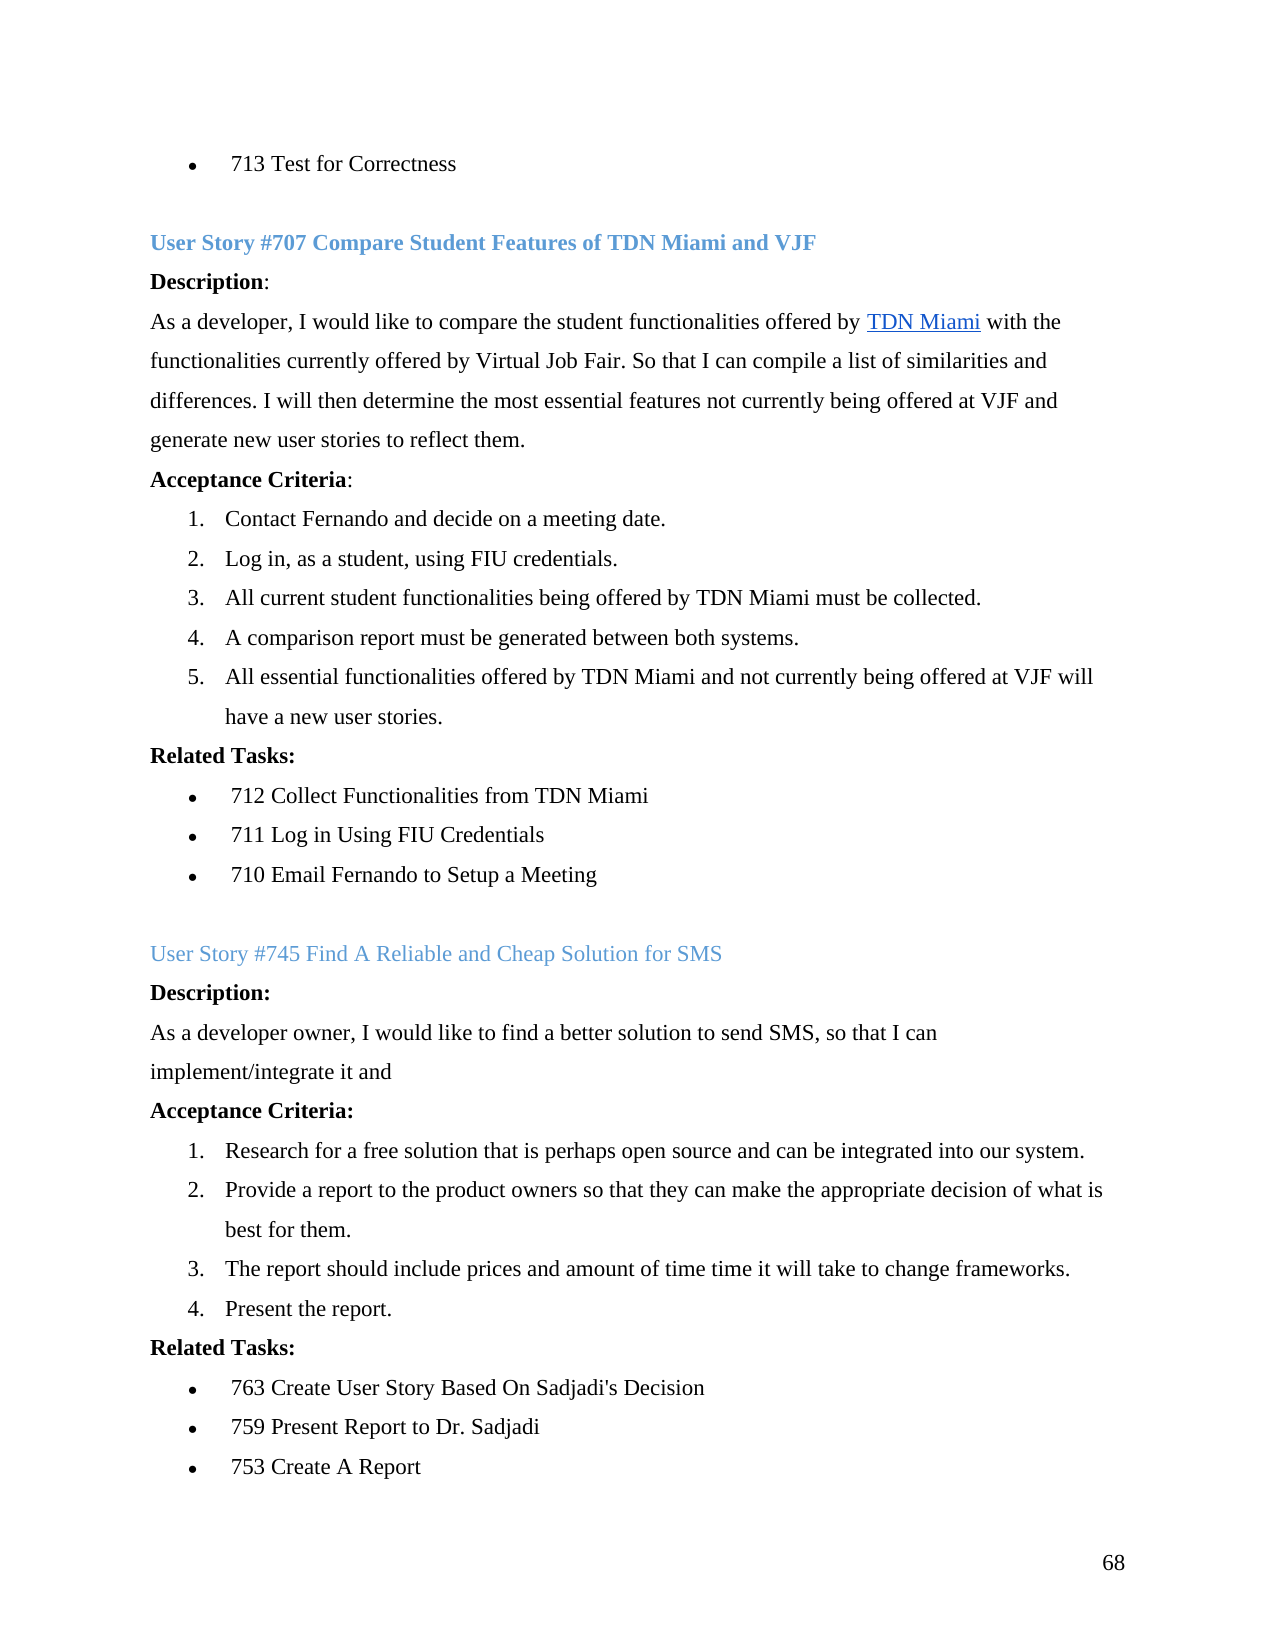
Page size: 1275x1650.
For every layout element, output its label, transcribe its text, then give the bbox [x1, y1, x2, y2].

list 753 Create A Report [187, 1453, 1125, 1479]
list Log in, as a student, using FIU credentials. [187, 545, 1125, 571]
list 710 Email Fernando to Setup a Meeting [187, 861, 1125, 887]
list The report should include prices and amount of time time it will take to change frameworks. [187, 1255, 1125, 1282]
text Acceptance Criteria: [150, 1097, 1125, 1124]
list Present the report. [187, 1295, 1125, 1321]
text As a developer owner, I would like to find a better solution to send SMS, so that I can implement/integrate it and [150, 1018, 1125, 1084]
list A comparison report must be generated between both systems. [187, 624, 1125, 650]
list Contact Fernando and decide on a meeting date. [187, 505, 1125, 532]
text User Story #745 Find A Reliable and Cheap Solution for SMS [150, 939, 1125, 966]
list 763 Create User Story Based On Sadjadi's Decision [187, 1374, 1125, 1400]
list 759 Present Report to Dr. Sadjadi [187, 1413, 1125, 1440]
text User Story #707 Compare Student Features of TDN Miami and VJF [150, 229, 1125, 255]
text As a developer, I would like to compare the student functionalities offered by TDN Miami with the functionalities currently offered by Virtual Job Fair. So that I can compile a list of similarities and differences. I will then determine the most essential features not currently being offered at VJF and generate new user stories to reflect them. [150, 308, 1125, 453]
list 711 Log in Using FIU Credentials [187, 821, 1125, 847]
list 712 Collect Functionalities from TDN Miami [187, 782, 1125, 808]
text Related Tasks: [150, 1334, 1125, 1361]
text Related Tasks: [150, 742, 1125, 768]
list All essential functionalities offered by TDN Miami and not currently being offered at VJF will have a new user stories. [187, 663, 1125, 729]
list Research for a free solution that is perhaps open source and can be integrated into our system. [187, 1137, 1125, 1163]
text Description: [150, 979, 1125, 1005]
list All current student functionalities being offered by TDN Miami must be collected. [187, 584, 1125, 611]
list Provide a report to the product owners so that they can make the appropriate decision of what is best for them. [187, 1176, 1125, 1242]
list 713 Test for Correctness [187, 150, 1125, 176]
text Description: [150, 268, 1125, 295]
text Acceptance Criteria: [150, 466, 1125, 492]
